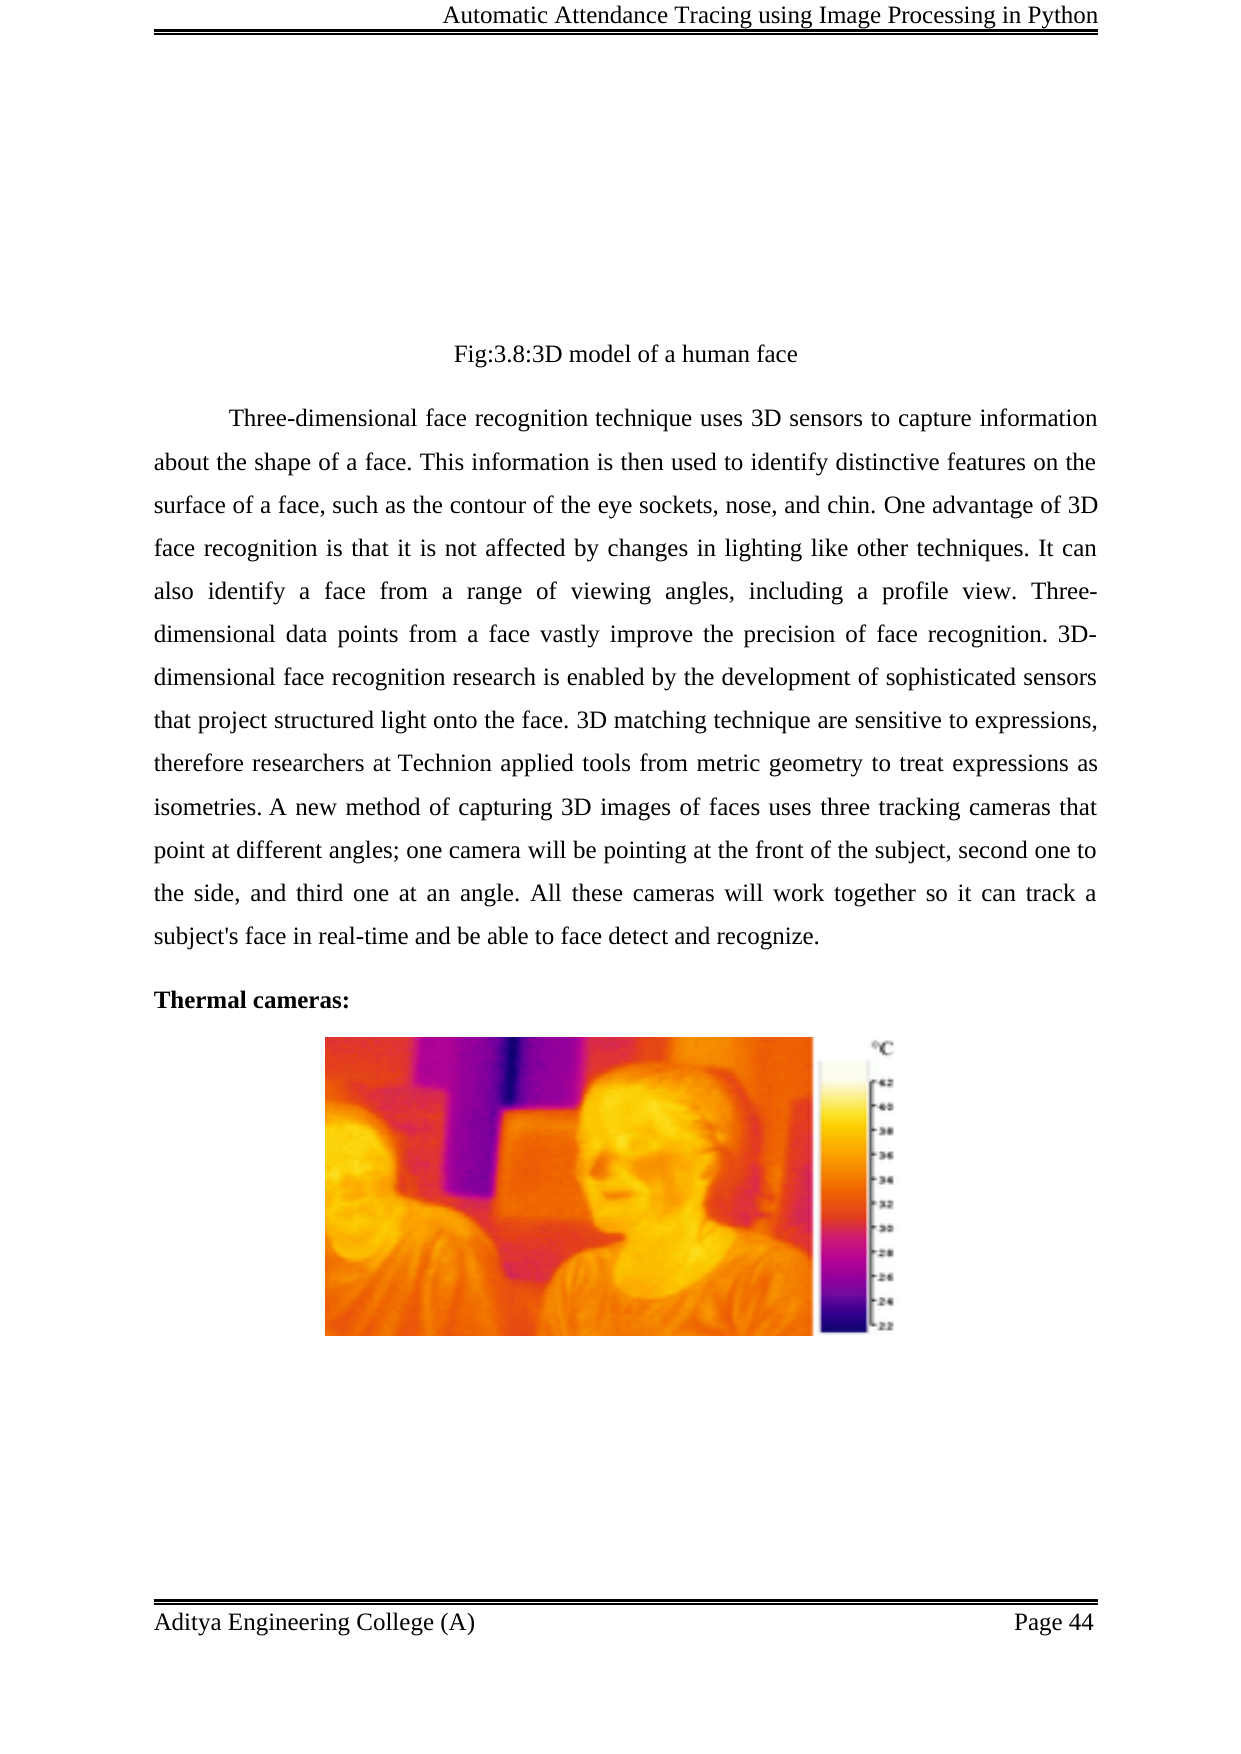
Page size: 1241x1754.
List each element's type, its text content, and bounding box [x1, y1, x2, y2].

text Fig:3.8:3D model of a human face [378, 339, 1098, 368]
text Thermal cameras: [153, 985, 1098, 1014]
picture [323, 1037, 907, 1335]
text Three-dimensional face recognition technique uses 3D sensors to capture information about the shape of a face. This information is then used to identify distinctive features on the surface of a face, such as the contour of the eye sockets, nose, and chin. One advantage of 3D face recognition is that it is not affected by changes in lighting like other techniques. It can also identify a face from a range of viewing angles, including a profile view. Three-dimensional data points from a face vastly improve the precision of face recognition. 3D-dimensional face recognition research is enabled by the development of sophisticated sensors that project structured light onto the face. 3D matching technique are sensitive to expressions, therefore researchers at Technion applied tools from metric geometry to treat expressions as isometries. A new method of capturing 3D images of faces uses three tracking cameras that point at different angles; one camera will be pointing at the front of the subject, second one to the side, and third one at an angle. All these cameras will work together so it can track a subject's face in real-time and be able to face detect and recognize. [153, 403, 1098, 950]
